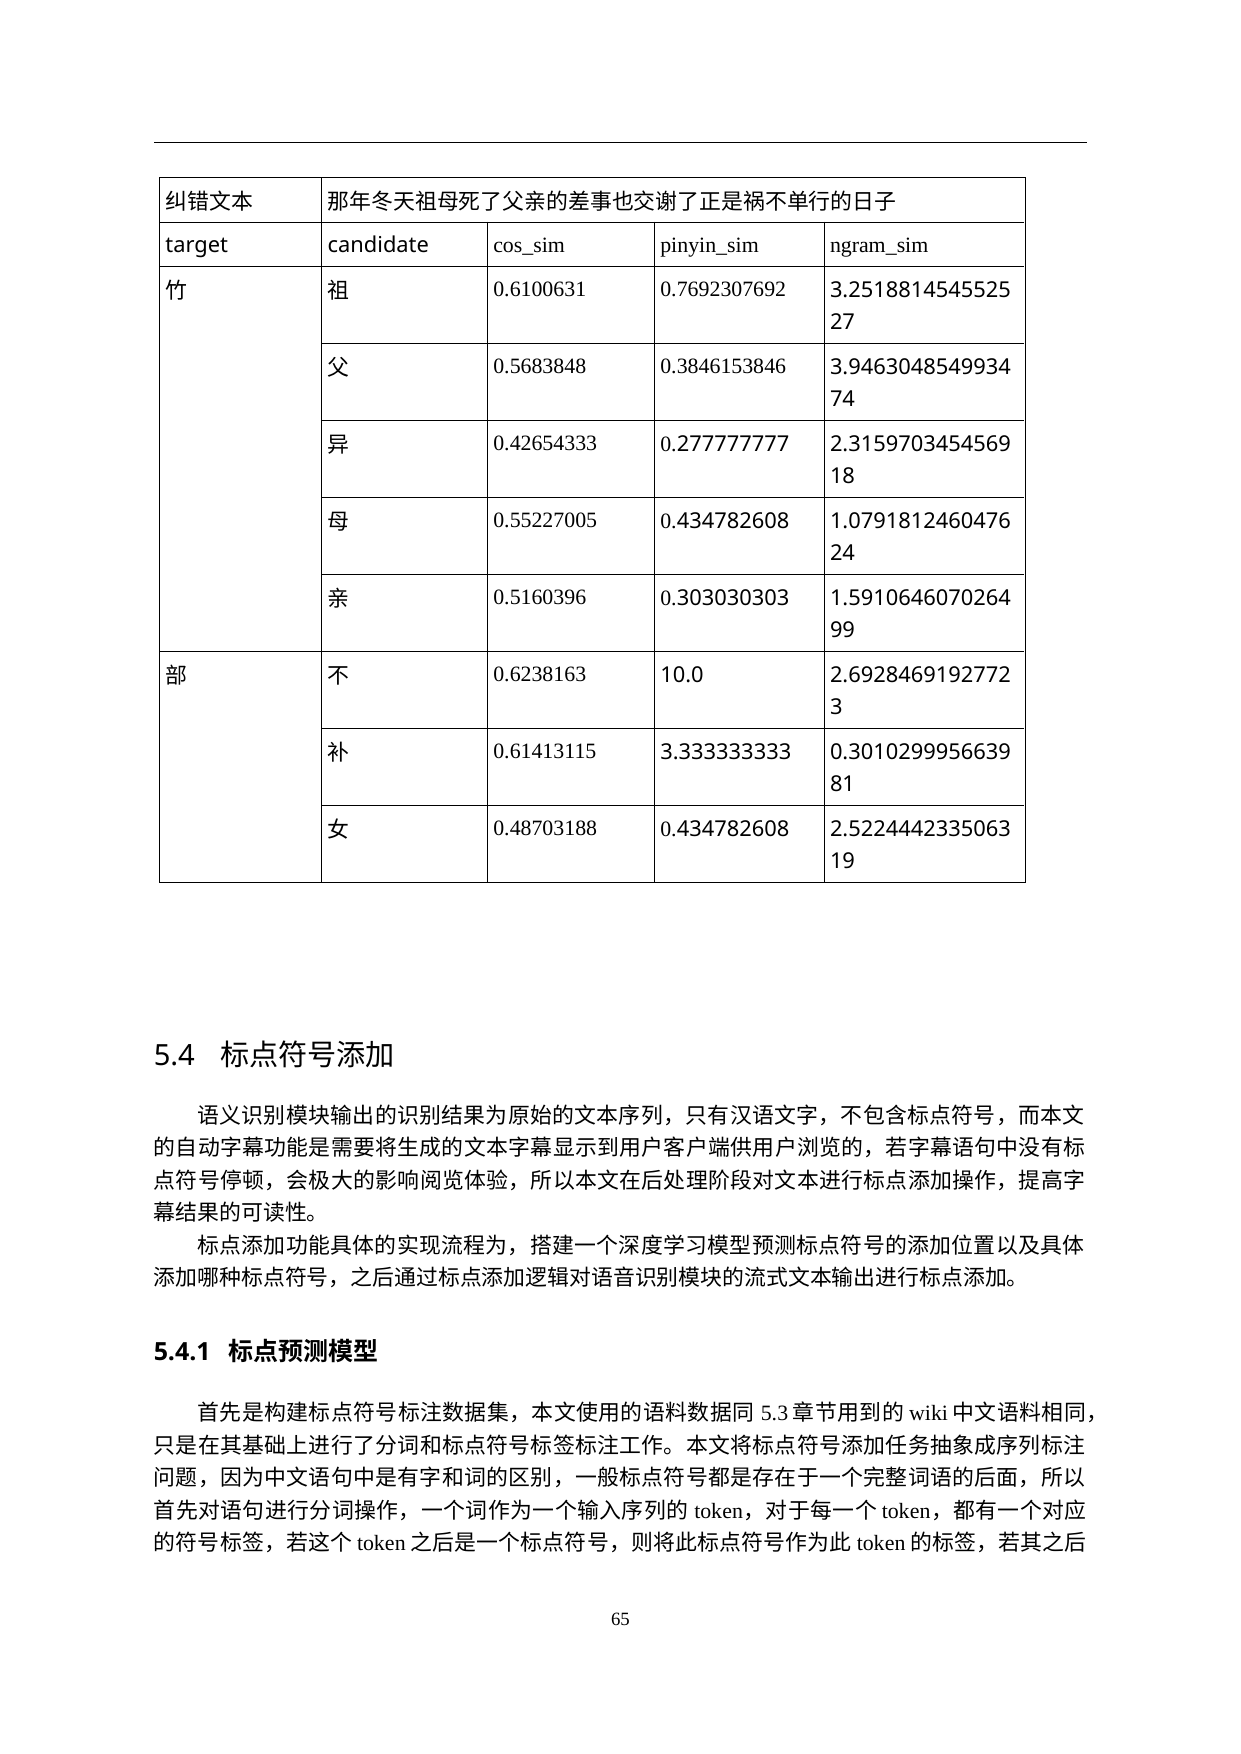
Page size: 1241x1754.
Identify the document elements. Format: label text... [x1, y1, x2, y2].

table_cell 2.315970345456918 [825, 420, 1025, 497]
subtitle 标点符号添加 [153, 1020, 1087, 1085]
table_cell 纠错文本 [160, 178, 321, 222]
table_cell 0.434782608 [655, 806, 824, 882]
table_cell 0.5683848 [488, 344, 654, 420]
table_cell 部 [160, 652, 321, 882]
table_cell 1.591064607026499 [825, 574, 1025, 651]
table_cell 0.5160396 [488, 575, 654, 651]
table_cell 0.277777777 [655, 421, 824, 497]
table_cell 0.3846153846 [655, 344, 824, 420]
table_cell 竹 [160, 267, 321, 651]
text 语义识别模块输出的识别结果为原始的文本序列，只有汉语文字，不包含标点符号，而本文的自动字幕功能是需要将生成的文本字幕显示到用户客户端供用户浏览的，若字幕语句中没有标点符号停顿，会极大的影响阅览体验，所以本文在后处理阶段对文本进行标点添加操作，提高字幕结果的可读性。 [153, 1097, 1087, 1227]
table_cell 亲 [322, 575, 487, 651]
table_cell candidate [322, 223, 487, 266]
table_cell 不 [322, 652, 487, 728]
table_cell 父 [322, 344, 487, 420]
table_cell pinyin_sim [655, 223, 824, 266]
table_cell 2.69284691927723 [825, 651, 1025, 728]
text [153, 1395, 1087, 1557]
table_cell 0.7692307692 [655, 267, 824, 343]
table_cell 0.55227005 [488, 498, 654, 574]
table_cell 10.0 [655, 652, 824, 728]
table_cell 3.946304854993474 [825, 343, 1025, 420]
table_cell 1.079181246047624 [825, 497, 1025, 574]
subtitle 标点预测模型 [153, 1317, 1087, 1382]
table_cell 女 [322, 806, 487, 882]
table_cell 0.48703188 [488, 806, 654, 882]
table_cell 祖 [322, 267, 487, 343]
table_cell 0.301029995663981 [825, 728, 1025, 805]
table_cell 0.6100631 [488, 267, 654, 343]
table_cell 0.61413115 [488, 729, 654, 805]
table_cell target [160, 223, 321, 266]
table_cell 0.303030303 [655, 575, 824, 651]
table_cell 0.6238163 [488, 652, 654, 728]
table_cell 母 [322, 498, 487, 574]
table_cell 2.522444233506319 [825, 805, 1025, 882]
table_cell 那年冬天祖母死了父亲的差事也交谢了正是祸不单行的日子 [322, 178, 1025, 222]
table_cell 异 [322, 421, 487, 497]
table_cell cos_sim [488, 223, 654, 266]
table_cell ngram_sim [825, 222, 1025, 266]
text 标点添加功能具体的实现流程为，搭建一个深度学习模型预测标点符号的添加位置以及具体添加哪种标点符号，之后通过标点添加逻辑对语音识别模块的流式文本输出进行标点添加。 [153, 1227, 1087, 1292]
table_cell 0.434782608 [655, 498, 824, 574]
table_cell 3.251881454552527 [825, 266, 1025, 343]
table_cell 0.42654333 [488, 421, 654, 497]
table_cell 3.333333333 [655, 729, 824, 805]
table_cell 补 [322, 729, 487, 805]
